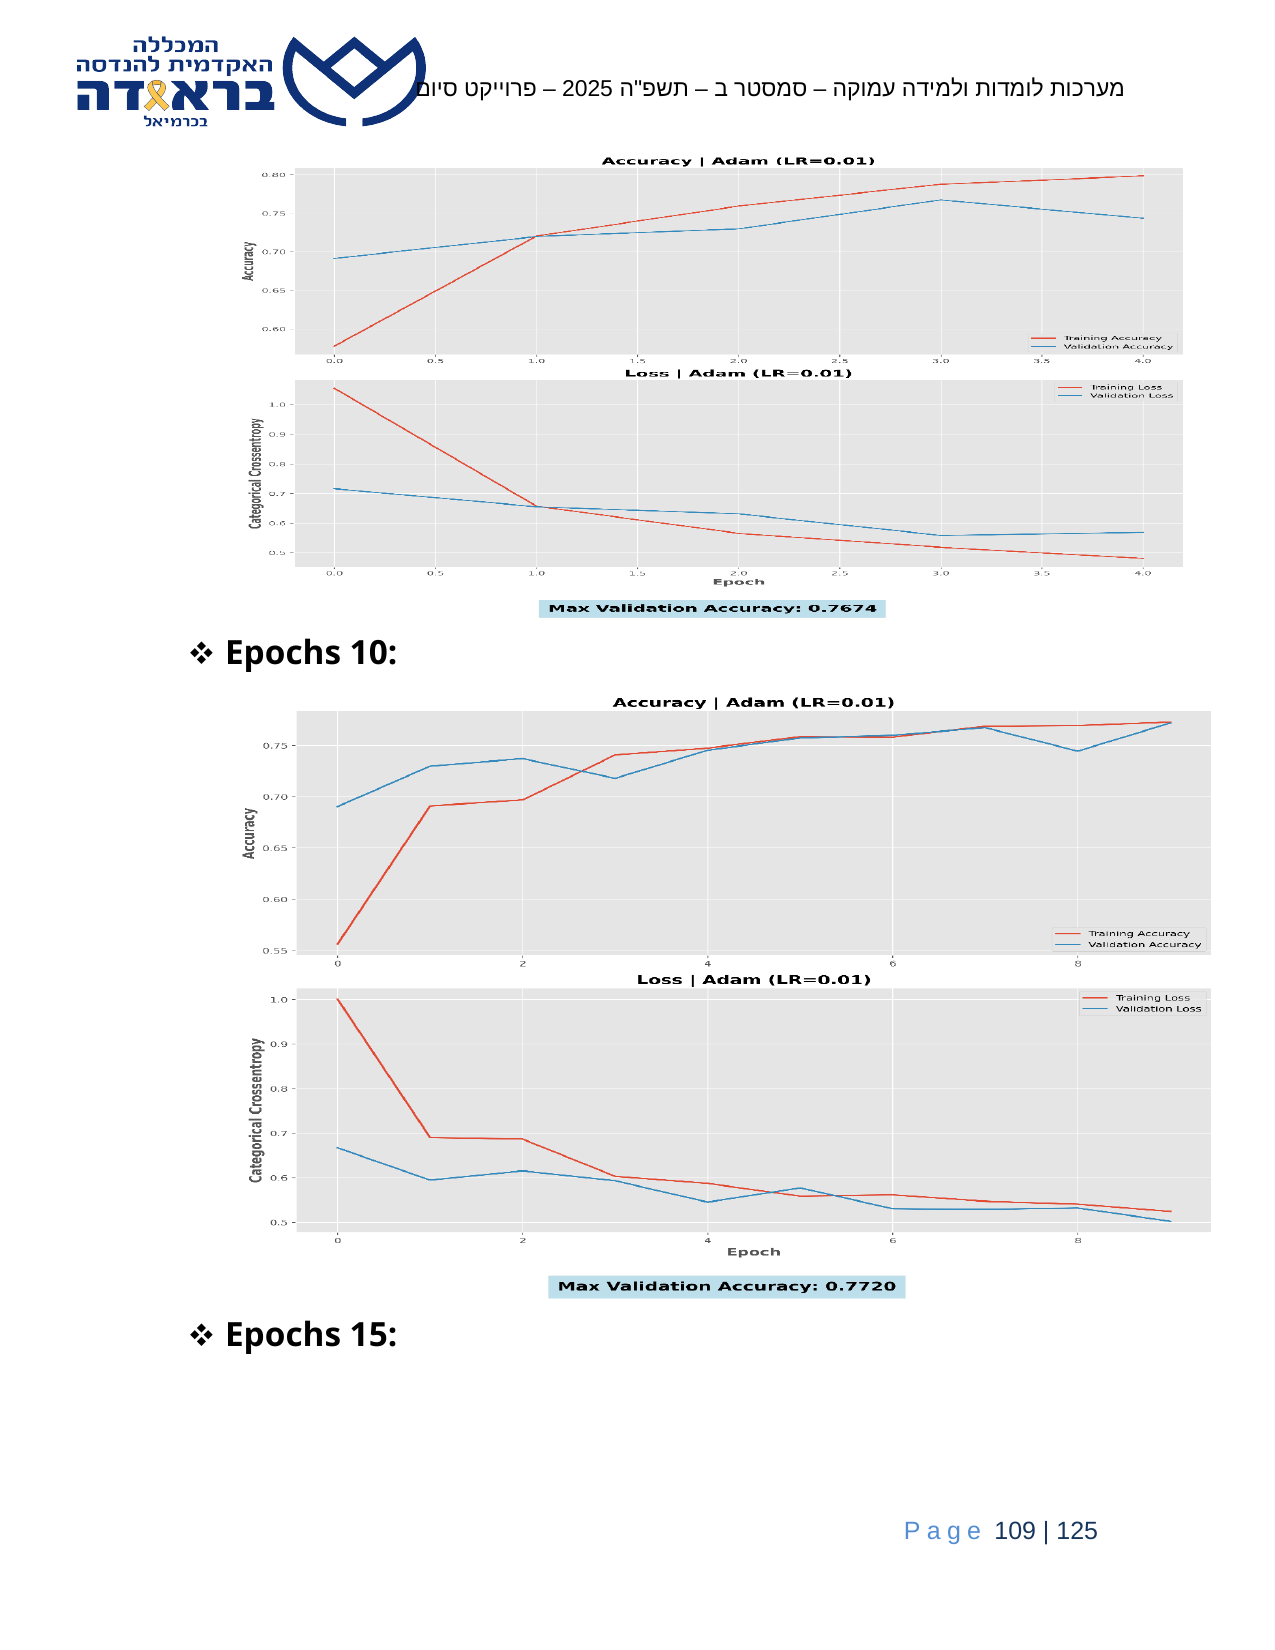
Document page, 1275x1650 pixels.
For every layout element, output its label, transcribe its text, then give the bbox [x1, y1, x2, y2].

list Epochs 15: [187, 1310, 1125, 1356]
picture [225, 687, 1228, 1303]
list Epochs 10: [187, 629, 1125, 674]
picture [59, 28, 442, 132]
picture [225, 150, 1199, 621]
